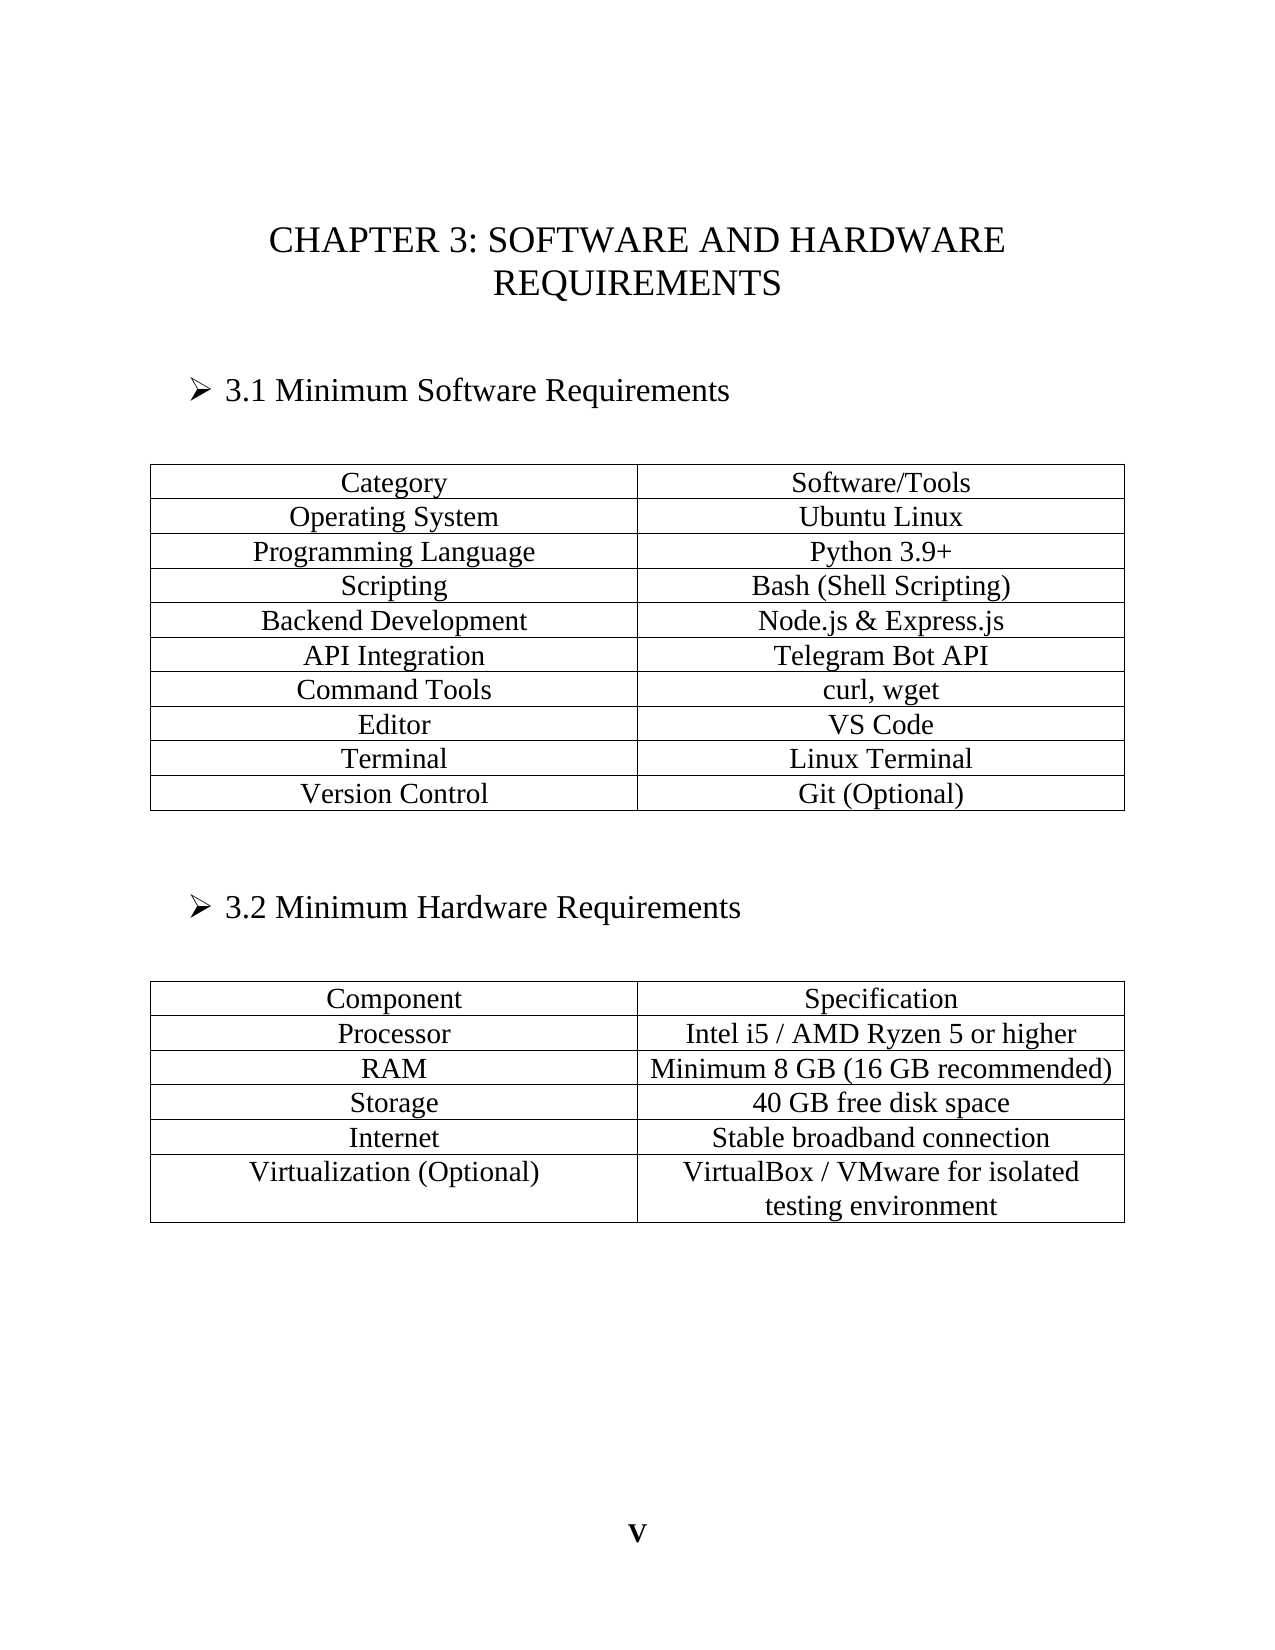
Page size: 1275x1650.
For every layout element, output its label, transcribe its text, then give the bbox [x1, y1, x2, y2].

table_cell Backend Development [151, 603, 637, 637]
table_cell Processor [151, 1016, 637, 1050]
table_cell Command Tools [151, 672, 637, 706]
table_cell API Integration [151, 638, 637, 671]
table_cell Node.js & Express.js [638, 603, 1124, 637]
table_header Specification [638, 982, 1124, 1015]
table_cell Programming Language [151, 534, 637, 567]
table_cell Python 3.9+ [638, 534, 1124, 567]
table_cell 40 GB free disk space [638, 1085, 1124, 1119]
table_cell Minimum 8 GB (16 GB recommended) [638, 1051, 1124, 1084]
table_cell Version Control [151, 776, 637, 809]
table_cell Ubuntu Linux [638, 499, 1124, 533]
table_cell Intel i5 / AMD Ryzen 5 or higher [638, 1016, 1124, 1050]
table_cell VirtualBox / VMware for isolated testing environment [638, 1155, 1124, 1222]
table_cell Internet [151, 1120, 637, 1153]
table_cell Linux Terminal [638, 741, 1124, 775]
table_header Category [151, 465, 637, 498]
table_cell Virtualization (Optional) [151, 1155, 637, 1222]
table_cell RAM [151, 1051, 637, 1084]
list 3.2 Minimum Hardware Requirements [187, 887, 1125, 926]
table_cell Editor [151, 707, 637, 740]
table_cell Scripting [151, 569, 637, 602]
table_header Component [151, 982, 637, 1015]
table_cell Git (Optional) [638, 776, 1124, 809]
table_cell curl, wget [638, 672, 1124, 706]
table_header Software/Tools [638, 465, 1124, 498]
table_cell Stable broadband connection [638, 1120, 1124, 1153]
table_cell Operating System [151, 499, 637, 533]
table_cell Storage [151, 1085, 637, 1119]
text CHAPTER 3: SOFTWARE AND HARDWARE REQUIREMENTS [150, 217, 1125, 303]
table_cell VS Code [638, 707, 1124, 740]
table_cell Terminal [151, 741, 637, 775]
table_cell Bash (Shell Scripting) [638, 569, 1124, 602]
list 3.1 Minimum Software Requirements [187, 370, 1125, 409]
table_cell Telegram Bot API [638, 638, 1124, 671]
